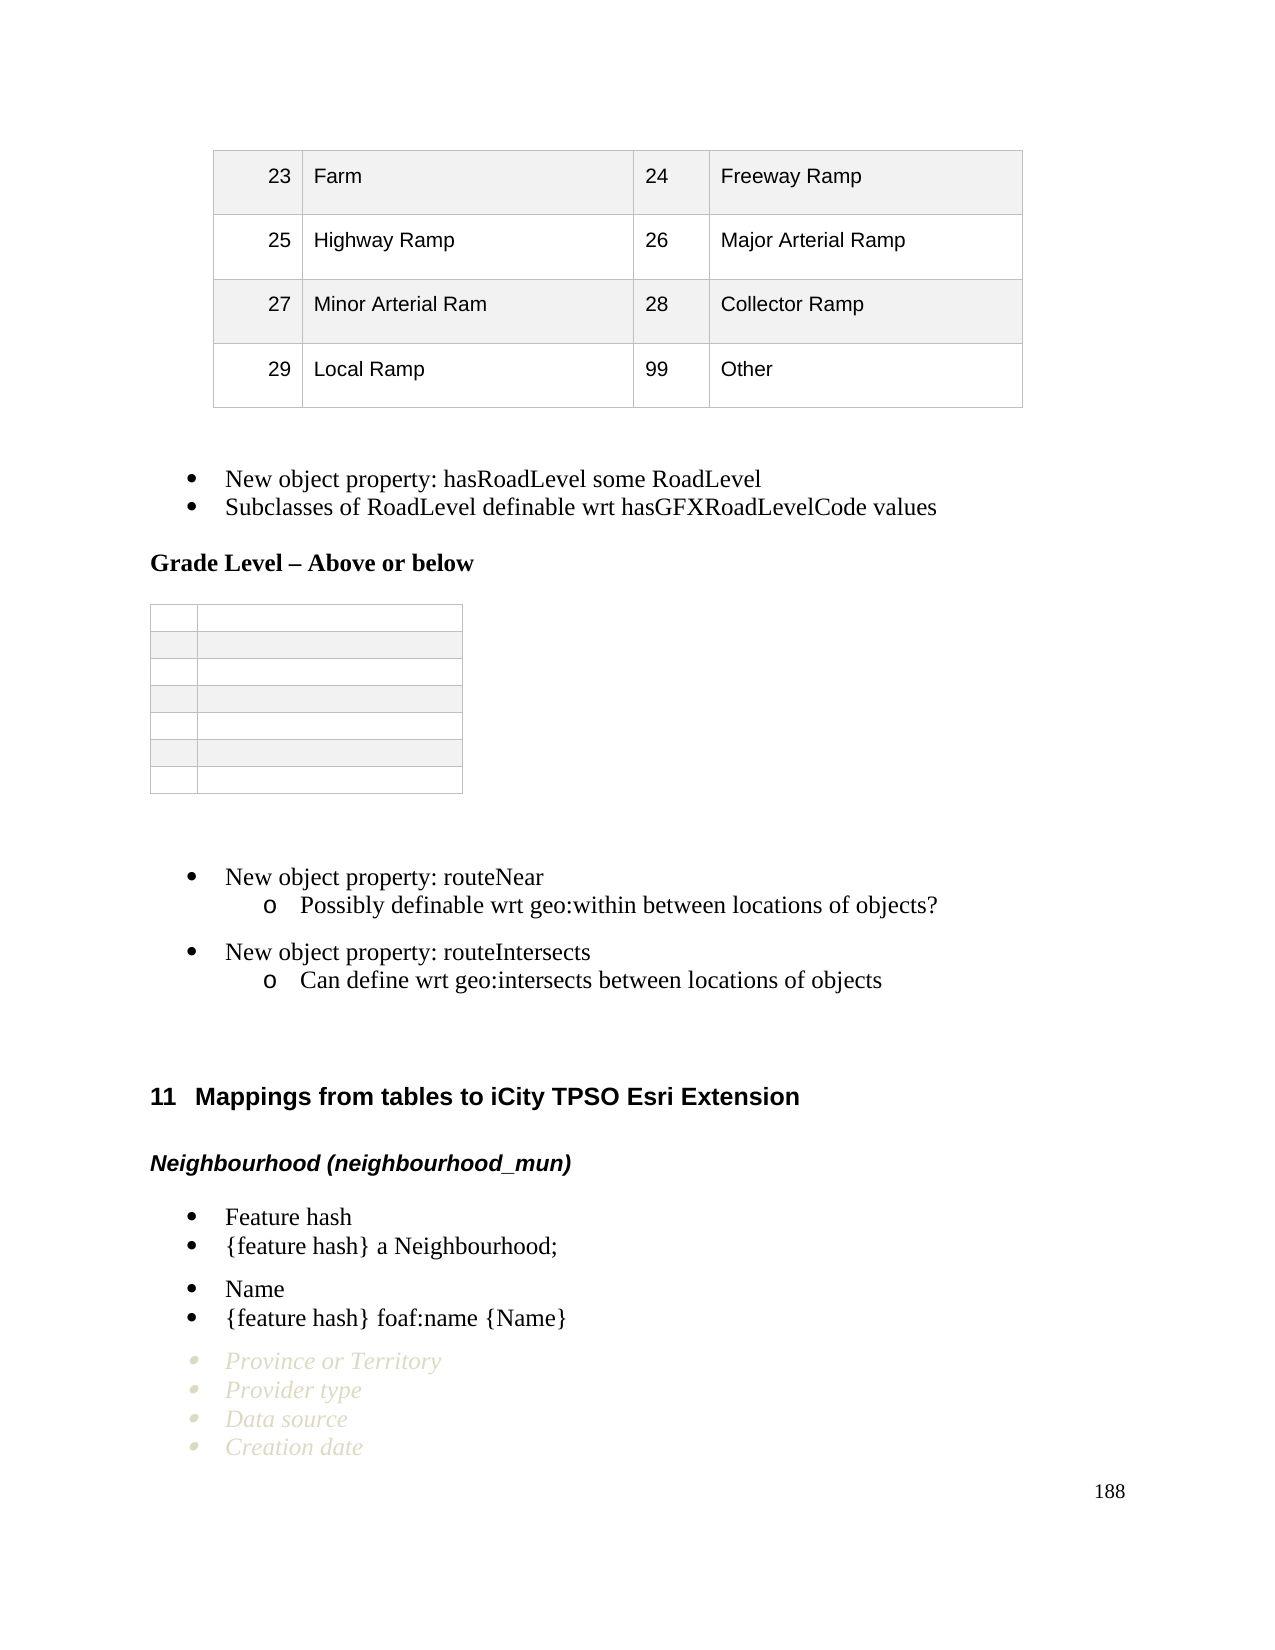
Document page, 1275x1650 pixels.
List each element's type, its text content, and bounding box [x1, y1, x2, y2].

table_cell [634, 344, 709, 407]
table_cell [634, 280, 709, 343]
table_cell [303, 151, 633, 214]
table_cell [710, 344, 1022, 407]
list Feature hash [187, 1202, 1125, 1231]
list Possibly definable wrt geo:within between locations of objects? [262, 891, 1125, 921]
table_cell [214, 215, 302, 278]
list Data source [187, 1404, 1125, 1432]
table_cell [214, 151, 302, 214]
list {feature hash} foaf:name {Name} [187, 1303, 1125, 1332]
list Creation date [187, 1432, 1125, 1461]
list New object property: routeNear [187, 862, 1125, 891]
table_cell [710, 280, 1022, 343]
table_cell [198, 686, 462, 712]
list Province or Territory [187, 1346, 1125, 1375]
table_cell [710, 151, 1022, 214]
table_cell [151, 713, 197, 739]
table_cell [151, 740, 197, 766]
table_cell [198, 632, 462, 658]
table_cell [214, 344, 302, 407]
list Provider type [187, 1375, 1125, 1404]
list Can define wrt geo:intersects between locations of objects [262, 966, 1125, 996]
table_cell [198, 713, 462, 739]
list New object property: routeIntersects [187, 937, 1125, 966]
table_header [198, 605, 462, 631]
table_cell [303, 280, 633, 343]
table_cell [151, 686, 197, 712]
subtitle Mappings from tables to iCity TPSO Esri Extension [150, 1082, 1125, 1111]
list {feature hash} a Neighbourhood; [187, 1231, 1125, 1260]
list Subclasses of RoadLevel definable wrt hasGFXRoadLevelCode values [187, 492, 1125, 521]
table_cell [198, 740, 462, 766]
subtitle Neighbourhood (neighbourhood_mun) [150, 1150, 1125, 1177]
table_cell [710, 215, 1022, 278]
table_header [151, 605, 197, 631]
list New object property: hasRoadLevel some RoadLevel [187, 464, 1125, 492]
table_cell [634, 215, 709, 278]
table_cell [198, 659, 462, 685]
text Grade Level – Above or below [150, 548, 1125, 577]
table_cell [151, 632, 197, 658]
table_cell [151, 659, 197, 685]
list Name [187, 1274, 1125, 1303]
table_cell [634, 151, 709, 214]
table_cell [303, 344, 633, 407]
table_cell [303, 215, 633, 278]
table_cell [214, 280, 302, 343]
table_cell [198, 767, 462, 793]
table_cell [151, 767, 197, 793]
